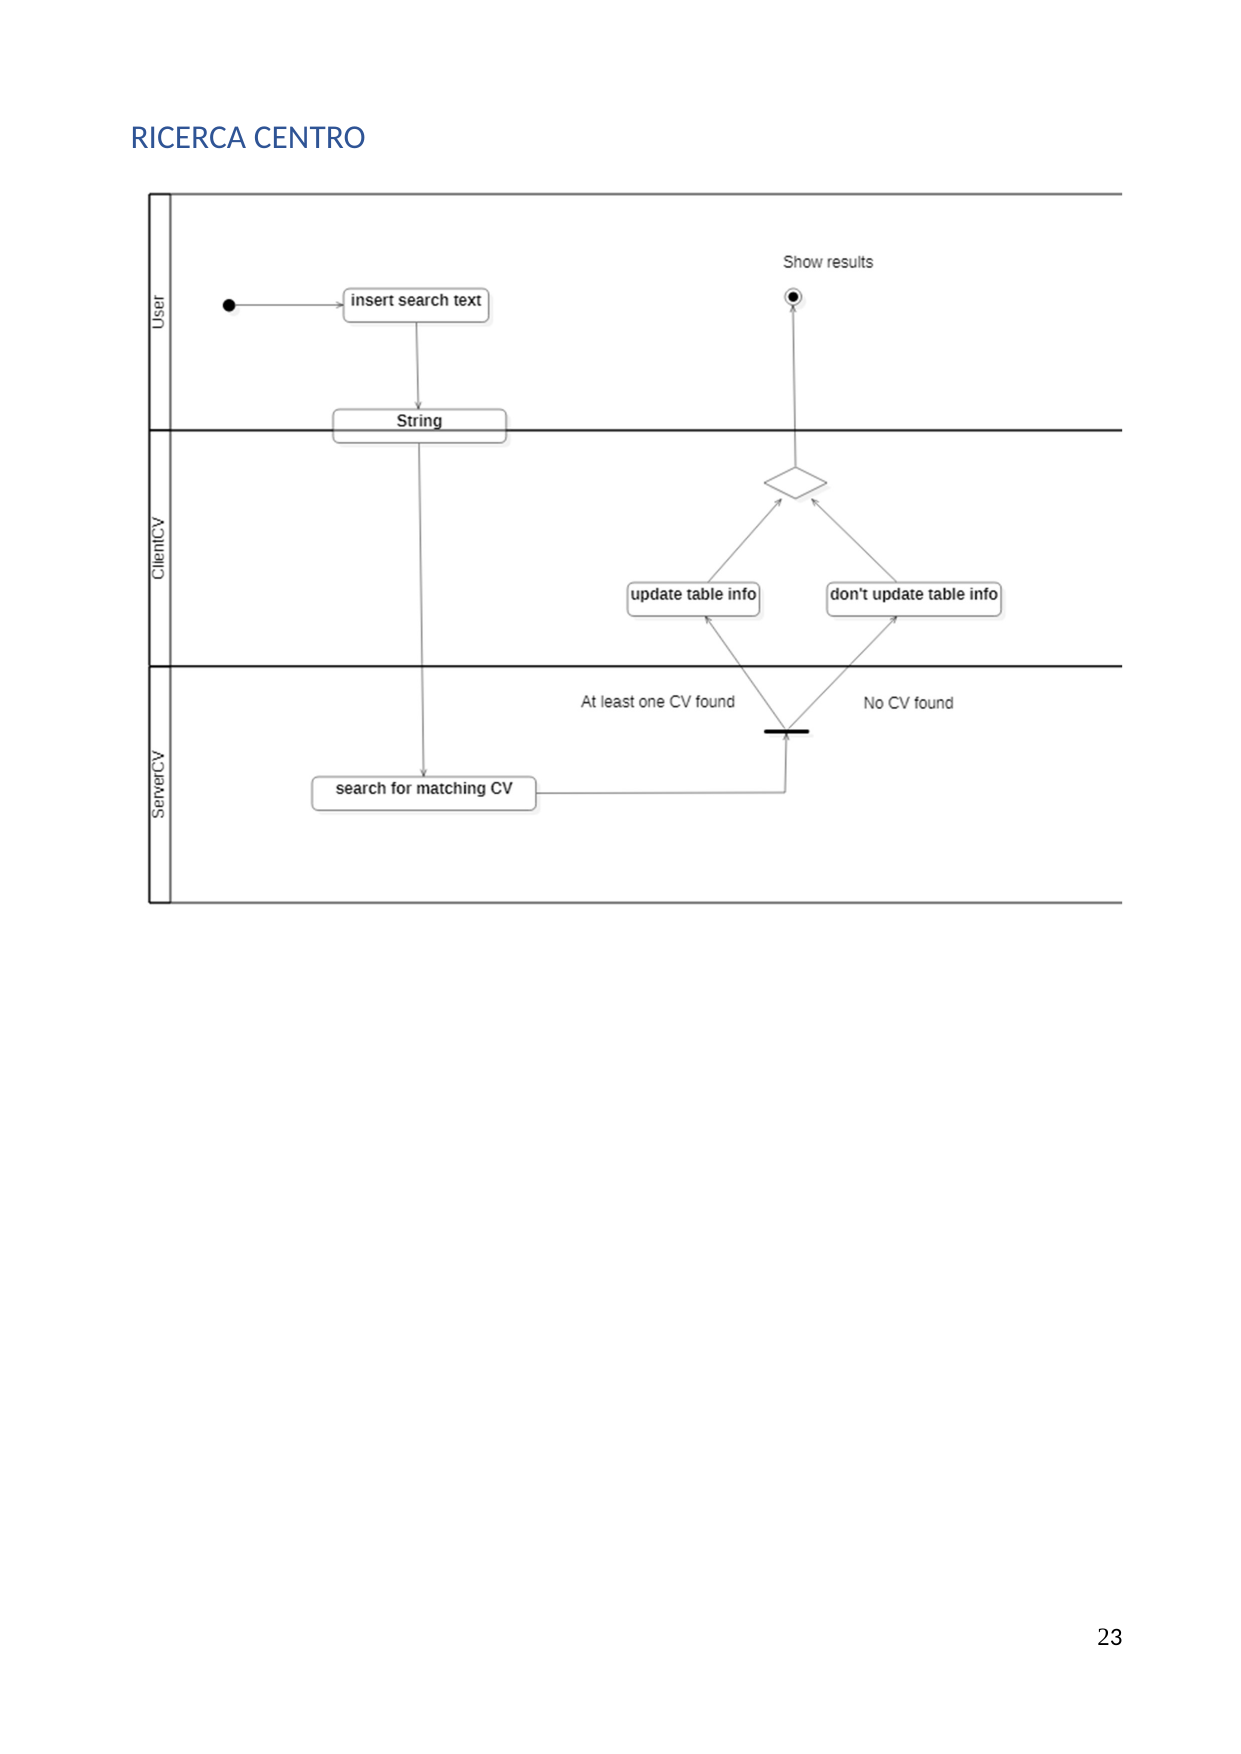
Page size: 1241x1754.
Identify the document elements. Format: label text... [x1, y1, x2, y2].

picture [117, 159, 1123, 991]
subtitle RICERCA CENTRO [130, 116, 1146, 157]
